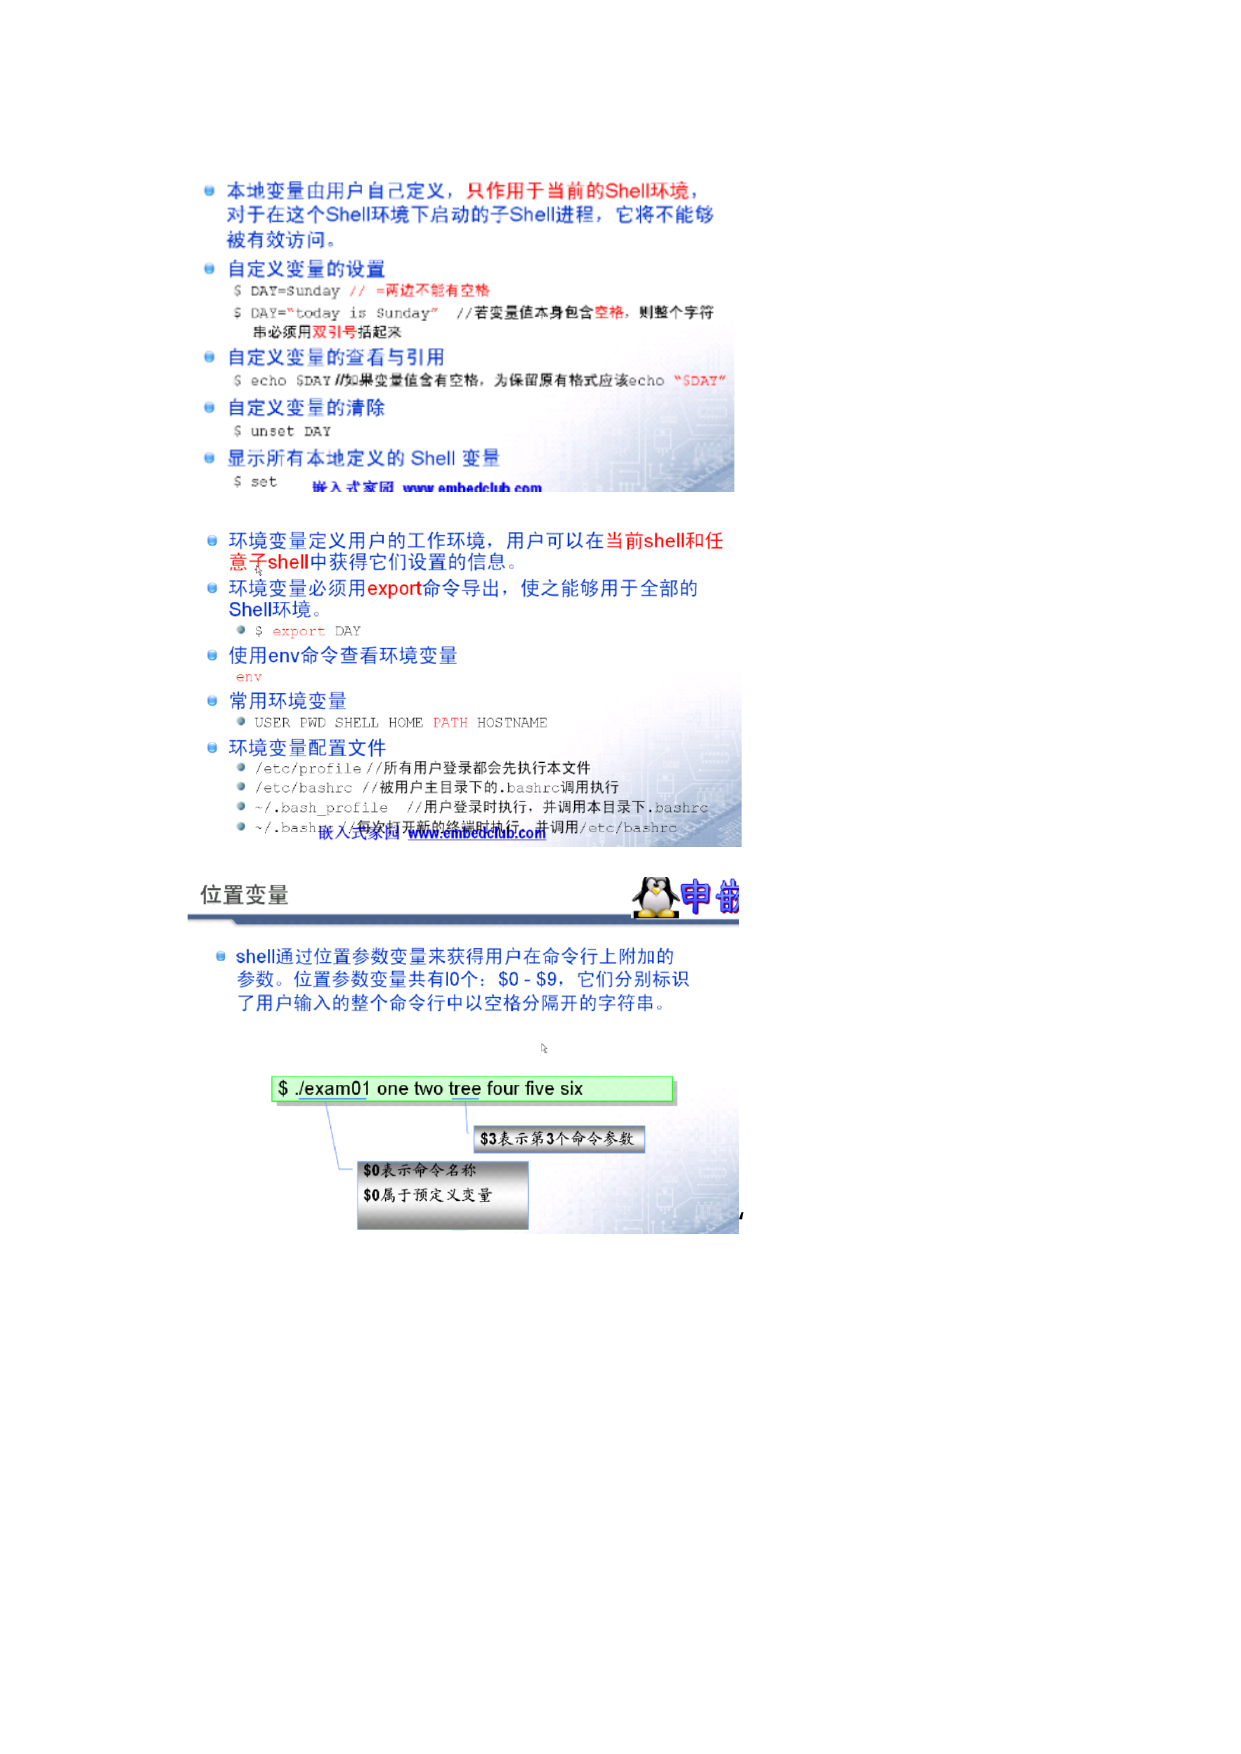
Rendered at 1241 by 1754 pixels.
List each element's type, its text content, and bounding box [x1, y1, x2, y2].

picture [187, 877, 739, 1234]
picture [187, 162, 735, 492]
picture [187, 519, 742, 847]
